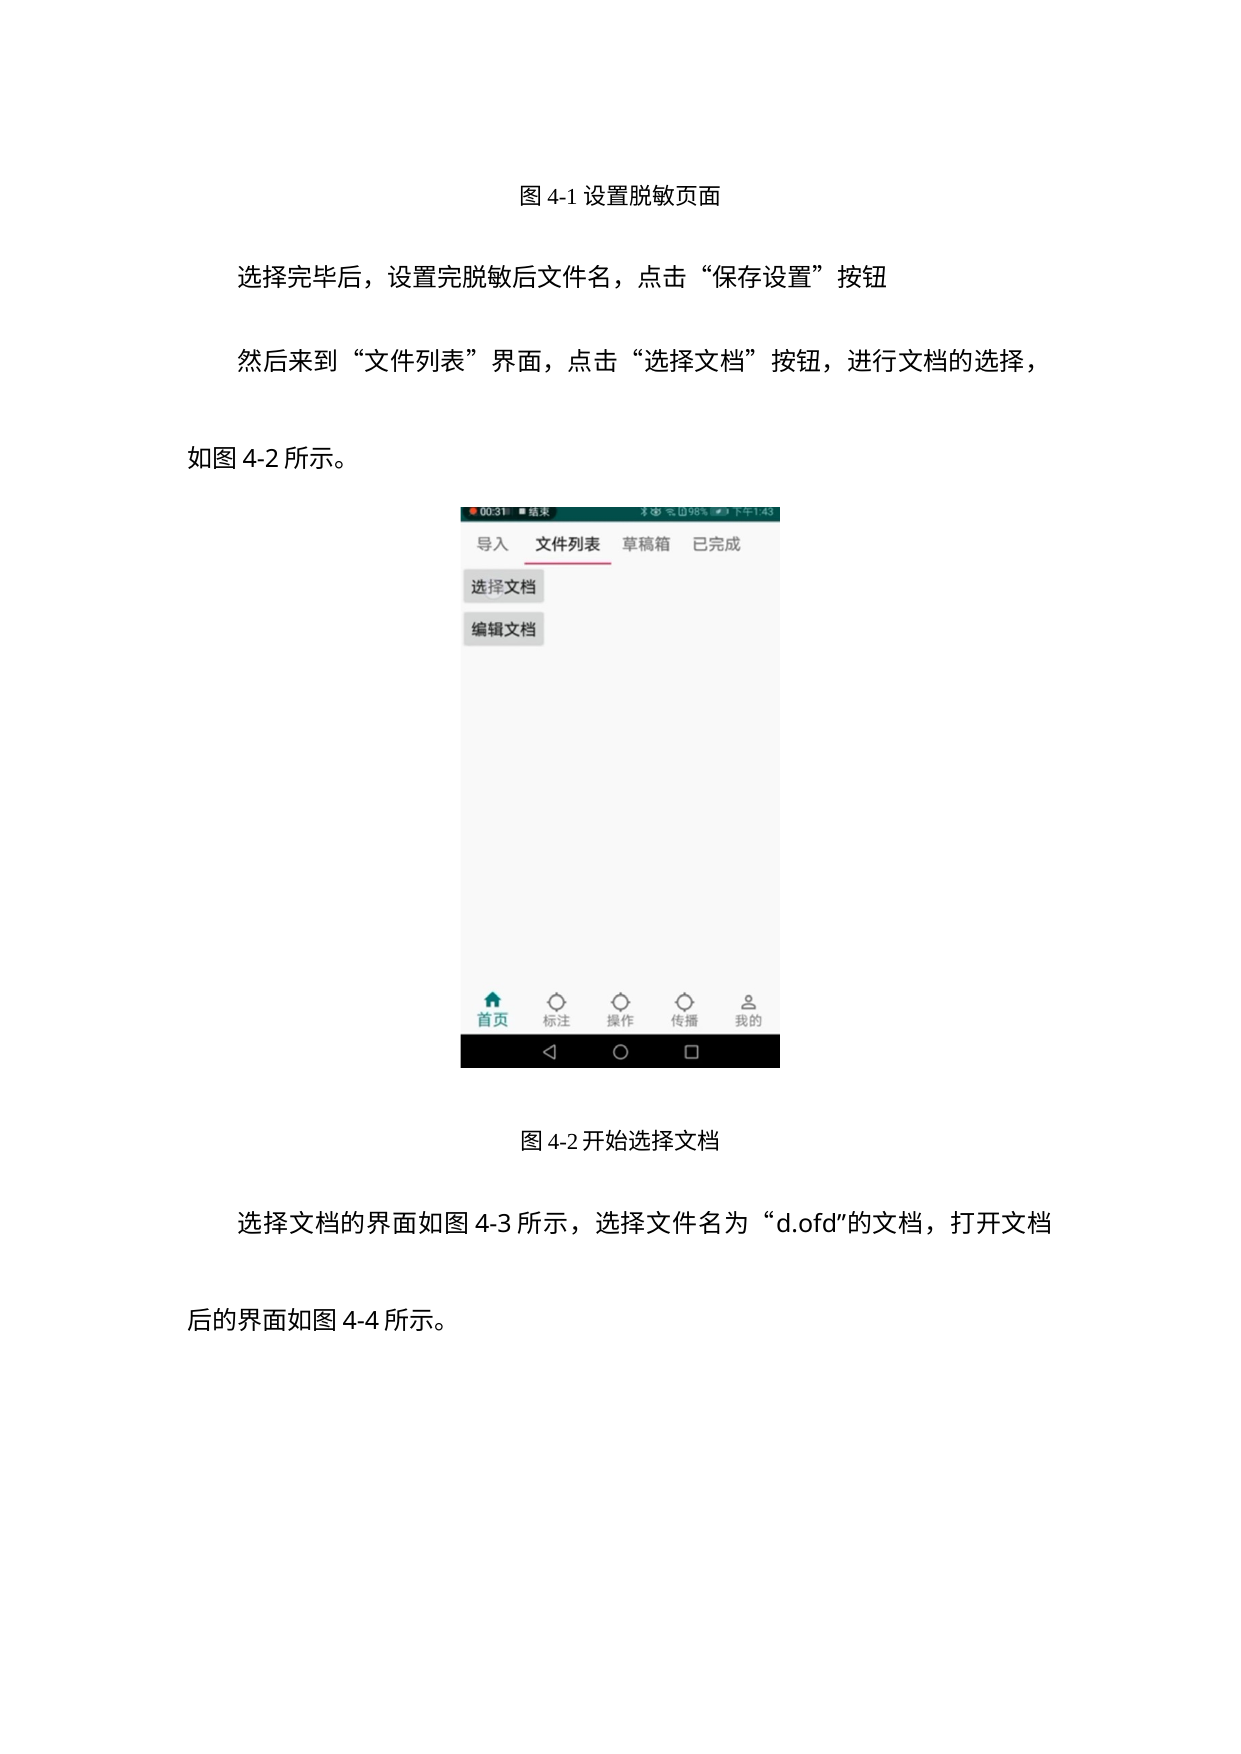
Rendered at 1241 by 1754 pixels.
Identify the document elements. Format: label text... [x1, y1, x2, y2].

text 然后来到“文件列表”界面，点击“选择文档”按钮，进行文档的选择，如图4-2所示。 [187, 327, 1053, 489]
picture [460, 507, 780, 1068]
text 选择文档的界面如图4-3所示，选择文件名为“d.ofd”的文档，打开文档后的界面如图4-4所示。 [187, 1189, 1053, 1351]
text 选择完毕后，设置完脱敏后文件名，点击“保存设置”按钮 [187, 243, 1053, 308]
text 图4-1 设置脱敏页面 [187, 162, 1053, 227]
text 图4-2开始选择文档 [187, 1107, 1053, 1172]
